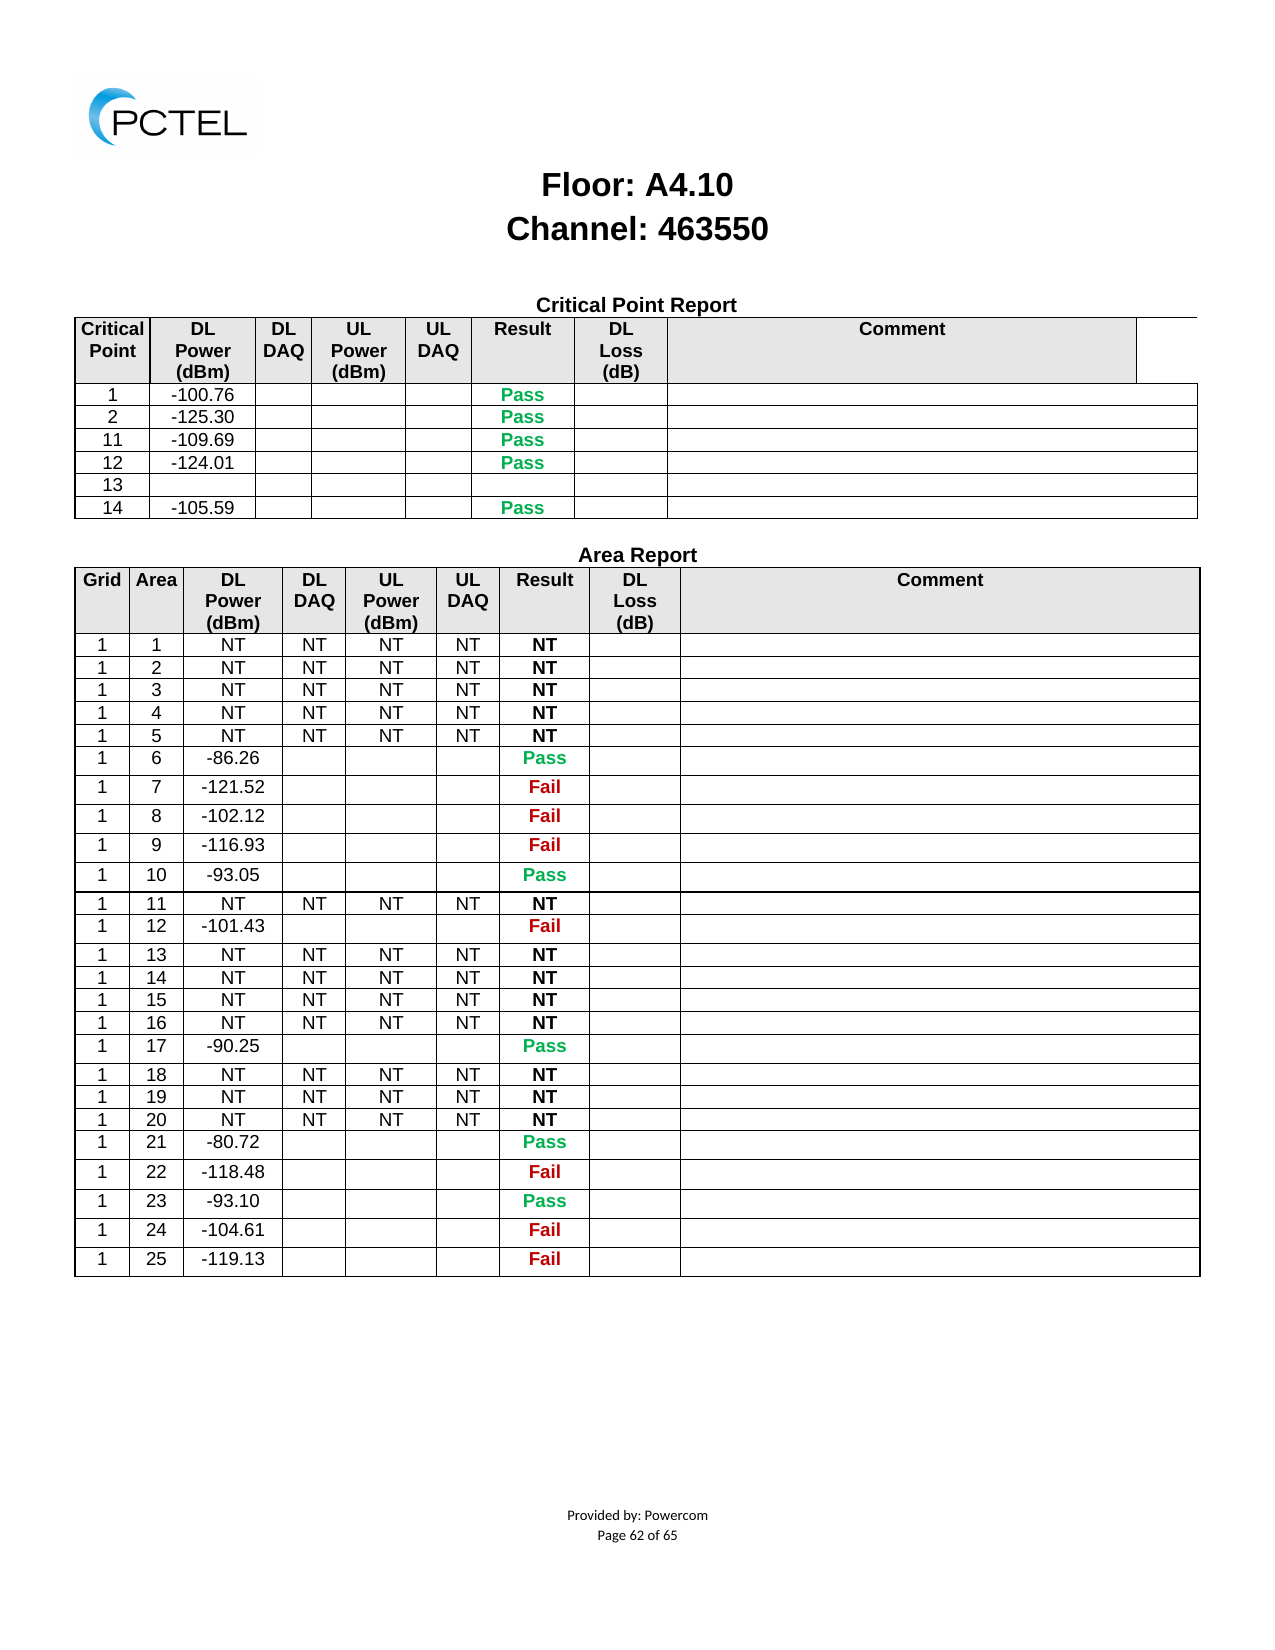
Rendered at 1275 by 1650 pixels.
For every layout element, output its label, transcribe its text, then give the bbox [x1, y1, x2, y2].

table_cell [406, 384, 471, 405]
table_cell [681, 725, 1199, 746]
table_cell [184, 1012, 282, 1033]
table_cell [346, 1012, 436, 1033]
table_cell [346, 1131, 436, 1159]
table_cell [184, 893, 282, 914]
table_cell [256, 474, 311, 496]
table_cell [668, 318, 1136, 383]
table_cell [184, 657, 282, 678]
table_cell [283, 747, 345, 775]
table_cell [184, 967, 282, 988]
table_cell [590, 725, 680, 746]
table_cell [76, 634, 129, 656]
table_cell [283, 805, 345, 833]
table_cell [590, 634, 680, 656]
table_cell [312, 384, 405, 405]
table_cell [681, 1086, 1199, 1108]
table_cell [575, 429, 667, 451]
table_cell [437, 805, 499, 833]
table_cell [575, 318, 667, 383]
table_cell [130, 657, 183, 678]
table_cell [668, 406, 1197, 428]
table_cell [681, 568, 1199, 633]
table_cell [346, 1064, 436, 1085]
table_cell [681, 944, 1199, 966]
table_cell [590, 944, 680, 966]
text Channel: 463550 [75, 209, 1200, 247]
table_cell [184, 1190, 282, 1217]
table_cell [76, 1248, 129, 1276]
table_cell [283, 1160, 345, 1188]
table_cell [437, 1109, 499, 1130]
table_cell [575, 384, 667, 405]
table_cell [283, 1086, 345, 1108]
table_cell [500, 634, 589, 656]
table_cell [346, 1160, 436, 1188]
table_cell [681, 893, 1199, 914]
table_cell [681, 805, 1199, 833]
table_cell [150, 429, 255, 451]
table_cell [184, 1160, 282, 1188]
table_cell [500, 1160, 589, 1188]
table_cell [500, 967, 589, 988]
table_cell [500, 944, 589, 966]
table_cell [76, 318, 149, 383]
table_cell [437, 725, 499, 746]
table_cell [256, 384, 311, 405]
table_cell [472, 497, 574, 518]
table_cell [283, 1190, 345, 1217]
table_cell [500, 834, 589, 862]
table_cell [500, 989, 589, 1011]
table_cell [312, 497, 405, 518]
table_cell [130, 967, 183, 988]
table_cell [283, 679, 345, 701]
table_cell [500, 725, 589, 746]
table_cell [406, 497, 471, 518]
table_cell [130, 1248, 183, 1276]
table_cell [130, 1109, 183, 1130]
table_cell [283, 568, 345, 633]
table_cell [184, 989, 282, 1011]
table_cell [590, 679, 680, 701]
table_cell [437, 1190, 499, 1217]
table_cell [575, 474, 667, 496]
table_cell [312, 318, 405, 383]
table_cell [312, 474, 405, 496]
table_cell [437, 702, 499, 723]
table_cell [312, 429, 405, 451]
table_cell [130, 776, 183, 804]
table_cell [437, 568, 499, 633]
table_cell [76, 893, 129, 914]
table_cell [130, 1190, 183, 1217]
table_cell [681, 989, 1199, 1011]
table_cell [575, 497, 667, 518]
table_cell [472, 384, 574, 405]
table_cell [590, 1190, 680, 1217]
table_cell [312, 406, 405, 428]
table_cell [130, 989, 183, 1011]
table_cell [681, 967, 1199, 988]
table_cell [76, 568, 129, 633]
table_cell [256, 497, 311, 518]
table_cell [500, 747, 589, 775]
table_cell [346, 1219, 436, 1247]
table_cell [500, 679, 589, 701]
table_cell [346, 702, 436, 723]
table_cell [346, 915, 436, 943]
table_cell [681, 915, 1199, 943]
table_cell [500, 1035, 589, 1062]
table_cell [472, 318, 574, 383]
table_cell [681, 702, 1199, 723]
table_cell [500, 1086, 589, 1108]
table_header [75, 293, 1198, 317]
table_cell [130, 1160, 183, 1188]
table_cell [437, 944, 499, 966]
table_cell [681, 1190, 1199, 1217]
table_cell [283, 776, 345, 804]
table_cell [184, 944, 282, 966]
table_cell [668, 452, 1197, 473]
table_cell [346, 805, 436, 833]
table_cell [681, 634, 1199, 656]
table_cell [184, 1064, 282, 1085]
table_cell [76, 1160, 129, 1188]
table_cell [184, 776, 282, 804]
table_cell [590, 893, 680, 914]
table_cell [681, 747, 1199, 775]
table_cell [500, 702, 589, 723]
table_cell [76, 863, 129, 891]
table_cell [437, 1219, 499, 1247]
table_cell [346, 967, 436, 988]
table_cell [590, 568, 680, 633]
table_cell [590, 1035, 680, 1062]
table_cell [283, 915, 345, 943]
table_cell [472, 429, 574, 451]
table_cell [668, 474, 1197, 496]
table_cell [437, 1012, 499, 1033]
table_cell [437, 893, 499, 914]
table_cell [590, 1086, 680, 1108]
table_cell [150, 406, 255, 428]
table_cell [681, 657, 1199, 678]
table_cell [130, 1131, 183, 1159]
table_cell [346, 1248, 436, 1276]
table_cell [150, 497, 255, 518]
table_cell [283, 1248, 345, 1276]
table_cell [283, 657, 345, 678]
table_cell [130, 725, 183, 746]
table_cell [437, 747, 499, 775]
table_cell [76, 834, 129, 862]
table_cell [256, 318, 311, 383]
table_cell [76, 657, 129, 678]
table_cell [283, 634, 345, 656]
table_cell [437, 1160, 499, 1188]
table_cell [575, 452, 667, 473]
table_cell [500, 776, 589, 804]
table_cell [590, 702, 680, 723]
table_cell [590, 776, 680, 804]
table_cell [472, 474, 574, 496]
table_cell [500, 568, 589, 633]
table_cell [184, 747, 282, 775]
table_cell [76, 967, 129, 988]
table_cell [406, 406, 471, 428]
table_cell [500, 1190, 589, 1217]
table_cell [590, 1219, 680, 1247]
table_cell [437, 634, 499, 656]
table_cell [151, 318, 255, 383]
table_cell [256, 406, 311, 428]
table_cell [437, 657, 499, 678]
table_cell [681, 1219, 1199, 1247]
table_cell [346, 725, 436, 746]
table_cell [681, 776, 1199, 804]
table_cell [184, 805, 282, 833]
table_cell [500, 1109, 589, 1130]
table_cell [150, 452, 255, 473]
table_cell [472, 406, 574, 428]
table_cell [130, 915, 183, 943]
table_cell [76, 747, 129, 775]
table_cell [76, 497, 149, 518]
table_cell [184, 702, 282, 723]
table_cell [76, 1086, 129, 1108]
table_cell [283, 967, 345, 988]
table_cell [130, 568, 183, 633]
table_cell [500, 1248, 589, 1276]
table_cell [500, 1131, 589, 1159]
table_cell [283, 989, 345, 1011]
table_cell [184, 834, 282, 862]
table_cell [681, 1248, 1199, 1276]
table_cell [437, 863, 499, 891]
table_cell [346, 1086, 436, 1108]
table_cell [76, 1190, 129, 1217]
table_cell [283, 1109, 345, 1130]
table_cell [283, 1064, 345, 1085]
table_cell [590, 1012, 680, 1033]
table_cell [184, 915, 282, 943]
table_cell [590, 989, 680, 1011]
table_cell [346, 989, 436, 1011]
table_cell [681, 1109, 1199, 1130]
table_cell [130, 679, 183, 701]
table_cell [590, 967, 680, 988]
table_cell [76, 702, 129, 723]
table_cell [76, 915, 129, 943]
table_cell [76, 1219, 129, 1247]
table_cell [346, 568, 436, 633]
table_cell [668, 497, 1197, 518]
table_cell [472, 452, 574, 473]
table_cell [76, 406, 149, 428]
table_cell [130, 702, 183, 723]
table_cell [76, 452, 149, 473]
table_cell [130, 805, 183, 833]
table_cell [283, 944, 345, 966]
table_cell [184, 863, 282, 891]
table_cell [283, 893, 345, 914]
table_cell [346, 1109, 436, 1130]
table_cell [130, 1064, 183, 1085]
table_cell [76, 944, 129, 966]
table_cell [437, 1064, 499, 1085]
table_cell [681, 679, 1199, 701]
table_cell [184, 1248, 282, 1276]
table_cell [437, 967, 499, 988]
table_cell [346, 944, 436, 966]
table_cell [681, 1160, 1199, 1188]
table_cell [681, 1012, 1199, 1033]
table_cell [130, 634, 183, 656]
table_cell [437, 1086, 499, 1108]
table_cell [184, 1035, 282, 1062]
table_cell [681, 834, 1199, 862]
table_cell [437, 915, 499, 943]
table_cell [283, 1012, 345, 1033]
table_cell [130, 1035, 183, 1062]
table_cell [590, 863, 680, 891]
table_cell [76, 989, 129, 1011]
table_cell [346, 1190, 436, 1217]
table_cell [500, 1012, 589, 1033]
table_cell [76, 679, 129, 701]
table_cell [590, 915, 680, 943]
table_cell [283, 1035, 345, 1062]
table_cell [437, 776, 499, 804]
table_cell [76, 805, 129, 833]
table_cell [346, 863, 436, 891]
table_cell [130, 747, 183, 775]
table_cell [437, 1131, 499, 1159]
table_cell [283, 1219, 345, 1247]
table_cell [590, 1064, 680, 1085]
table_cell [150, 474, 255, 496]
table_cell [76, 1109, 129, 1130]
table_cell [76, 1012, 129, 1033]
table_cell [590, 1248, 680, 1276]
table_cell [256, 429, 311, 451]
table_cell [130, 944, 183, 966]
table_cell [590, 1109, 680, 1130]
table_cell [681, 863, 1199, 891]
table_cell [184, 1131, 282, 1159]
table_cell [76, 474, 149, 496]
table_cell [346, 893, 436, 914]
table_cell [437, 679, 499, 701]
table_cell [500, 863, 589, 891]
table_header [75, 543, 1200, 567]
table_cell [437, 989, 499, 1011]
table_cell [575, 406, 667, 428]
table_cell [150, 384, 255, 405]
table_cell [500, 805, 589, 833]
text Floor: A4.10 [75, 103, 1200, 203]
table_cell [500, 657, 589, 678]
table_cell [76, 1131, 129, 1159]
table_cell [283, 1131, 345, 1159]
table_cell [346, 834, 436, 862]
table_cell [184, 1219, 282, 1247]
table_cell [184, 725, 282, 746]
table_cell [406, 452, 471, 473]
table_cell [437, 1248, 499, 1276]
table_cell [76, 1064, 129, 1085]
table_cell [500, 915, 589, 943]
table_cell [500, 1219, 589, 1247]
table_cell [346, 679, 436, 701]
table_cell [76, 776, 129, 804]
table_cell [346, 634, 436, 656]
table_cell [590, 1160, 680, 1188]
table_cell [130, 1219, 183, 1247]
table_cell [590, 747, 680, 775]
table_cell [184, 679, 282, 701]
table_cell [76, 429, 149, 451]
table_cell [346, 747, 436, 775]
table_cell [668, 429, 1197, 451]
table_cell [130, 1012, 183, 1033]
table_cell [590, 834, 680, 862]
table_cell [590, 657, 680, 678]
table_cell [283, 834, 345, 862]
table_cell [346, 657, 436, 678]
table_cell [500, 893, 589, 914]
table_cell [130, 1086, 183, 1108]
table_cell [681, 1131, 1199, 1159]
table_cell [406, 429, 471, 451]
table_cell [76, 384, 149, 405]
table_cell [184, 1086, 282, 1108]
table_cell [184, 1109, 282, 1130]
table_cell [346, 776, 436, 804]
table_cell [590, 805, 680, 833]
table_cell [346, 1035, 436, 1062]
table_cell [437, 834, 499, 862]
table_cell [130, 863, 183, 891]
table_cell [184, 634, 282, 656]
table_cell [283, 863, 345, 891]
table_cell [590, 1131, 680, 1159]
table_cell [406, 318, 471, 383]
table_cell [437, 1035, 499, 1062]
picture [75, 75, 260, 103]
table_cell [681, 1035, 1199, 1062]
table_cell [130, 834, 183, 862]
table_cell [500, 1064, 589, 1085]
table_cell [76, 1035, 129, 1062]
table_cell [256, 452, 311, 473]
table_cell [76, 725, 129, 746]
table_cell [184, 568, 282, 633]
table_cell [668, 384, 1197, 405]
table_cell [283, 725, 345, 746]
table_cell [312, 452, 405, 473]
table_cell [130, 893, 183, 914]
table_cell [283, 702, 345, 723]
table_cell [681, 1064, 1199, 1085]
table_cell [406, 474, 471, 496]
